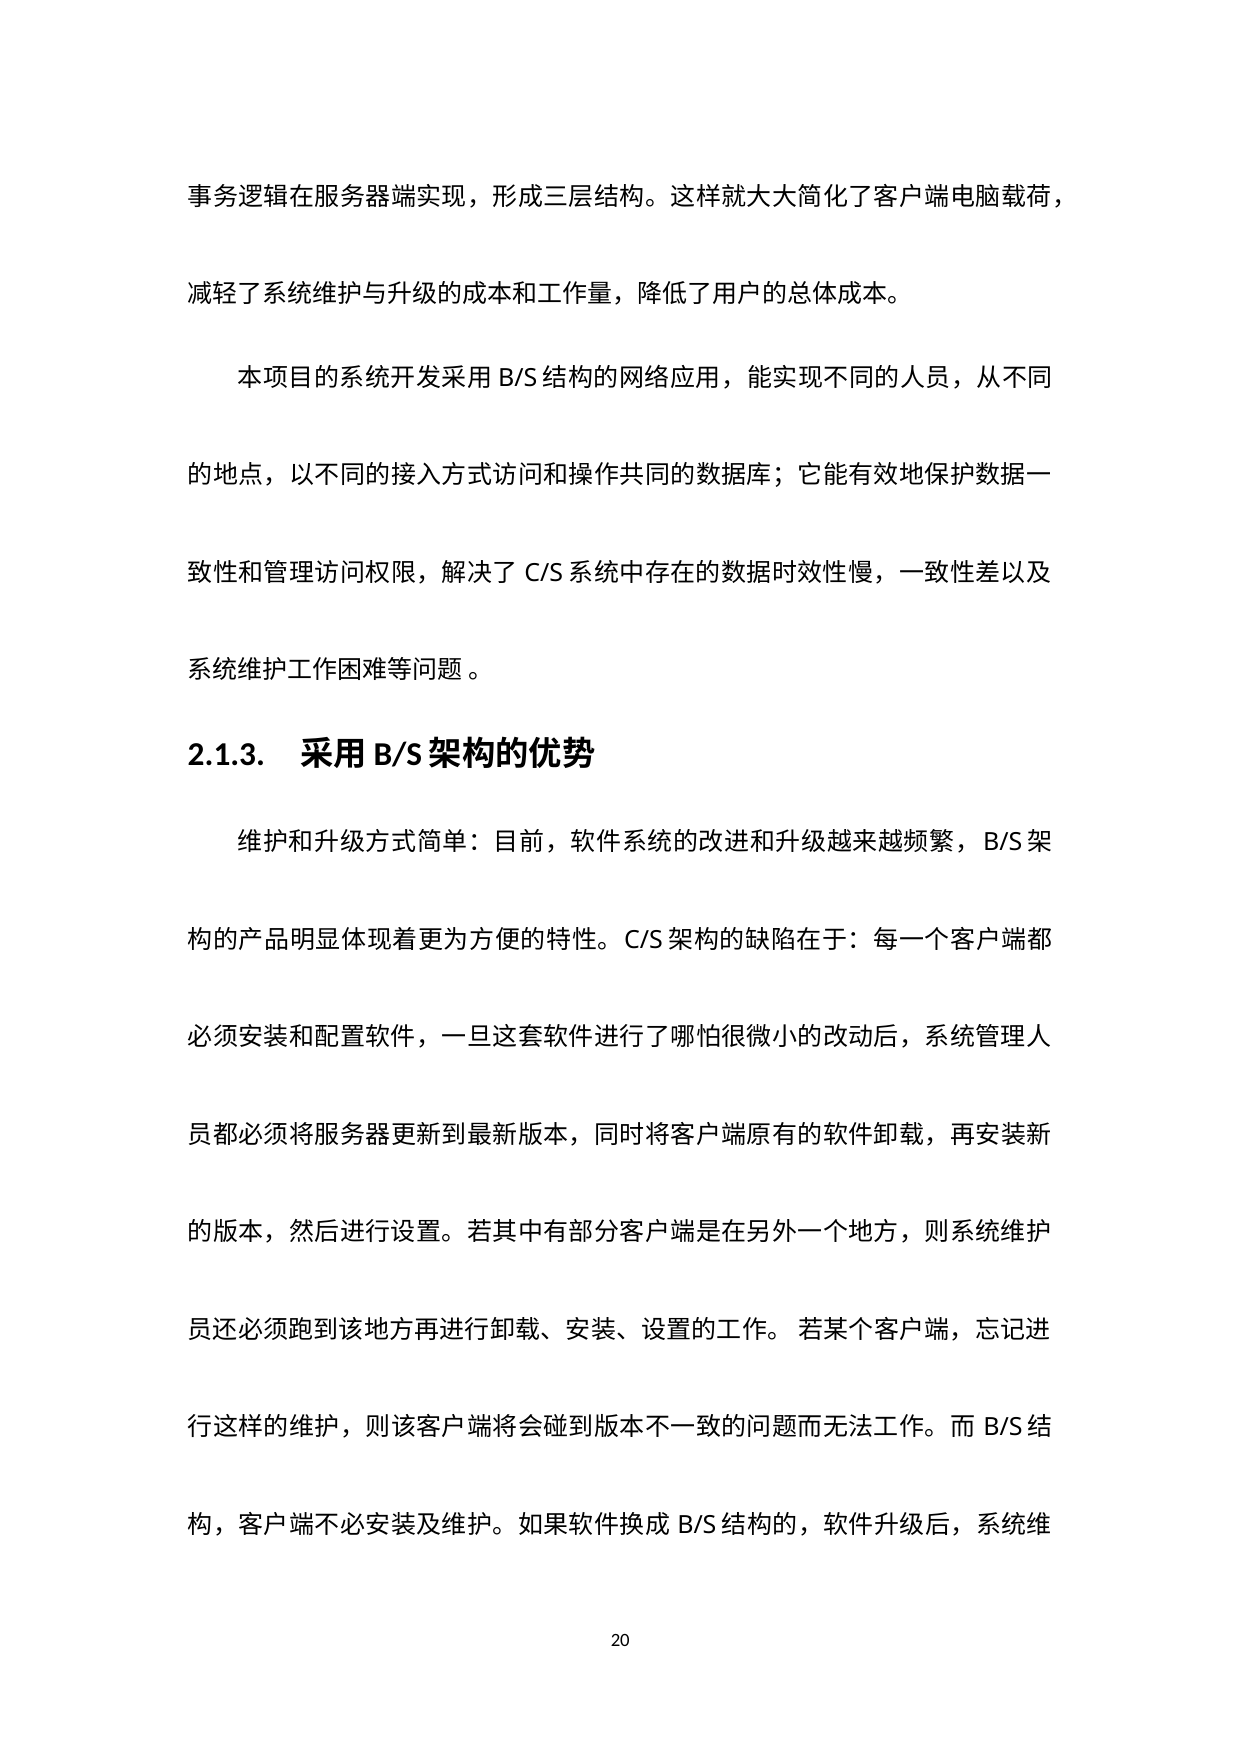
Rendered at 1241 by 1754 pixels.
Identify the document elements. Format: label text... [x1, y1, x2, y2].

subtitle 采用B/S架构的优势 [187, 718, 1053, 783]
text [187, 807, 1053, 1555]
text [187, 162, 1053, 324]
text 本项目的系统开发采用B/S结构的网络应用，能实现不同的人员，从不同的地点，以不同的接入方式访问和操作共同的数据库；它能有效地保护数据一致性和管理访问权限，解决了C/S系统中存在的数据时效性慢，一致性差以及系统维护工作困难等问题 。 [187, 343, 1053, 700]
